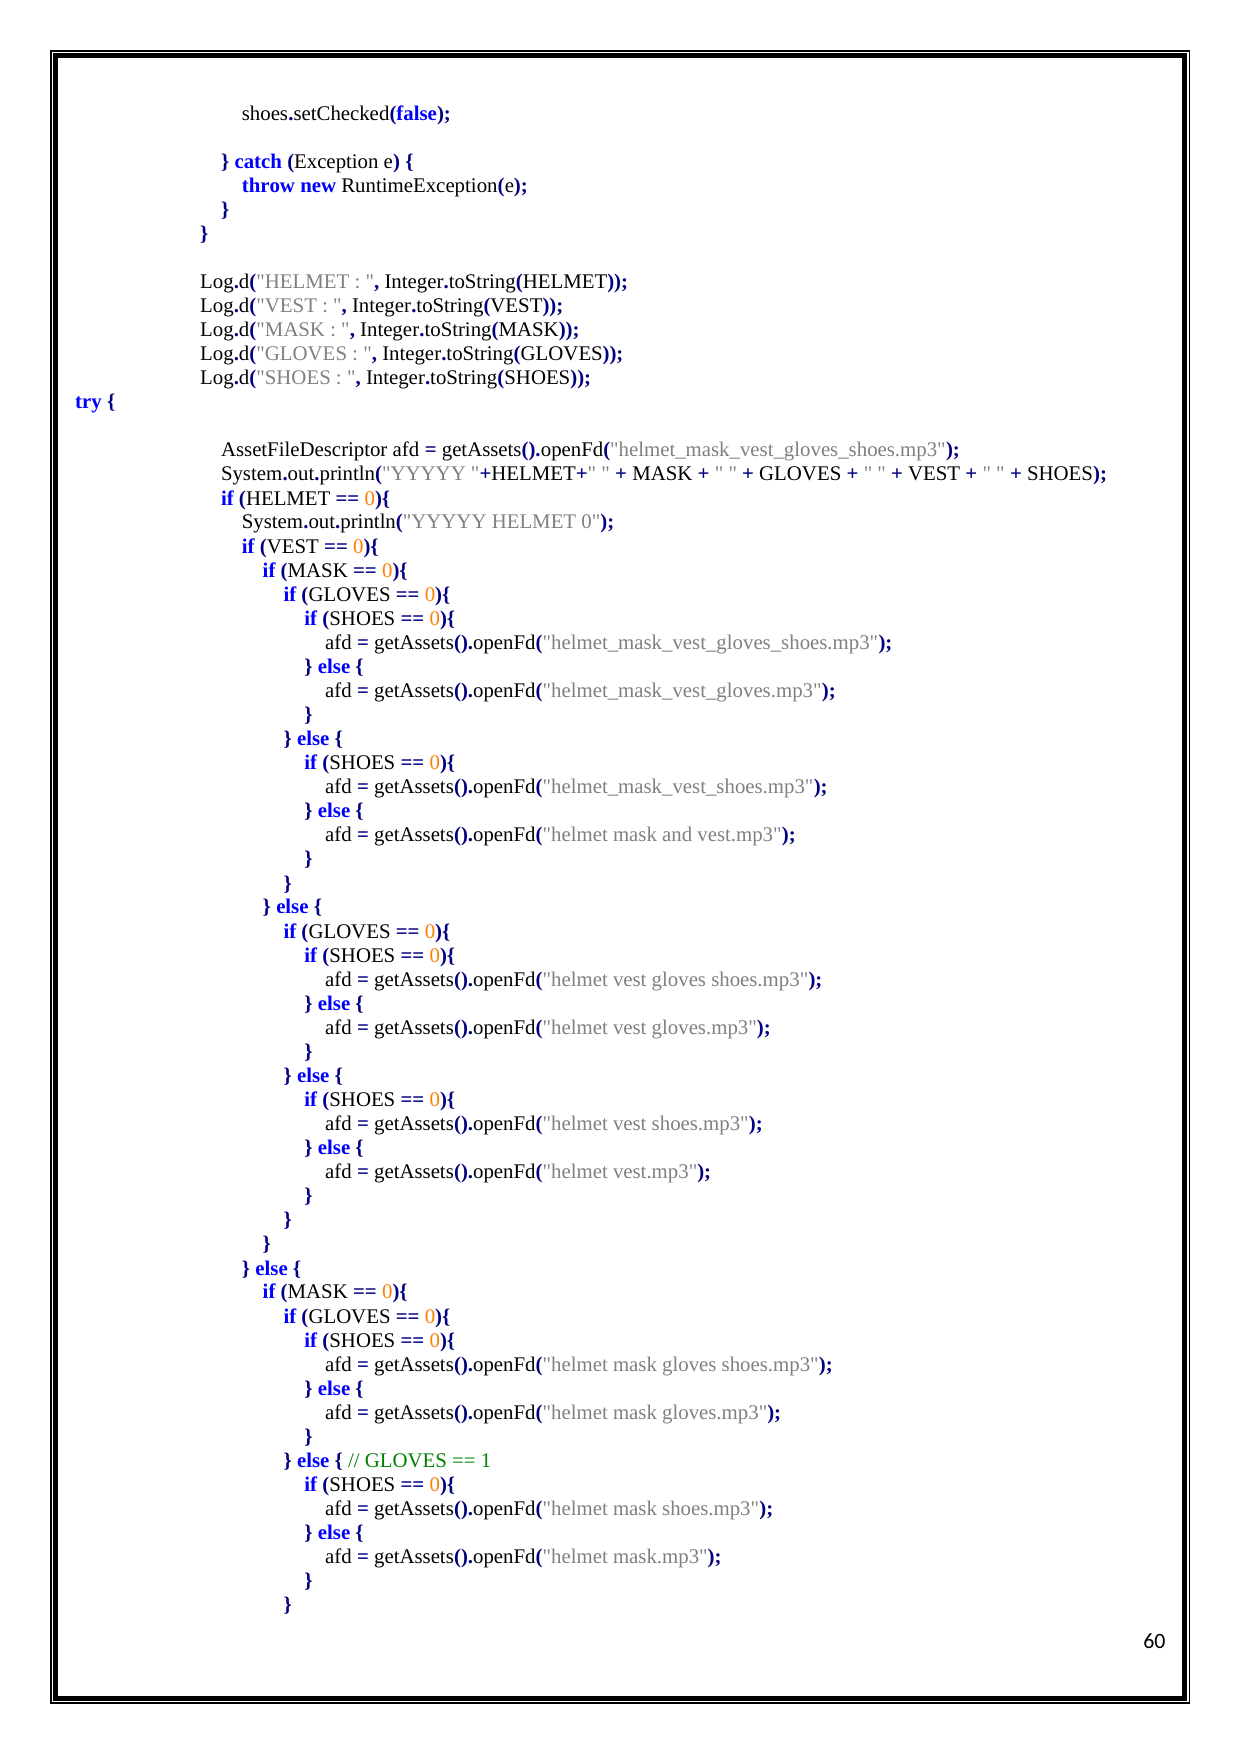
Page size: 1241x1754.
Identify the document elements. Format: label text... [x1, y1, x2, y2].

text if (VEST == 0){ [75, 533, 1165, 558]
text } [75, 870, 1165, 894]
text } [75, 1183, 1165, 1207]
text throw new RuntimeException(e); [75, 173, 1165, 197]
text if (GLOVES == 0){ [75, 918, 1165, 943]
text } [75, 1207, 1165, 1231]
text } else { [75, 1063, 1165, 1087]
text if (SHOES == 0){ [75, 1472, 1165, 1496]
text } [75, 1592, 1165, 1616]
text } catch (Exception e) { [75, 148, 1165, 173]
text afd = getAssets().openFd("helmet_mask_vest_shoes.mp3"); [75, 774, 1165, 798]
text } [75, 221, 1165, 245]
text if (SHOES == 0){ [75, 1328, 1165, 1352]
text } else { [75, 1376, 1165, 1400]
text if (HELMET == 0){ [75, 485, 1165, 509]
text if (MASK == 0){ [75, 558, 1165, 582]
text if (MASK == 0){ [75, 1279, 1165, 1303]
text afd = getAssets().openFd("helmet mask and vest.mp3"); [75, 822, 1165, 846]
text Log.d("MASK : ", Integer.toString(MASK)); [75, 317, 1165, 341]
text } else { [75, 726, 1165, 750]
text } [75, 1039, 1165, 1063]
text if (SHOES == 0){ [75, 1087, 1165, 1111]
text try { [75, 389, 1165, 413]
text shoes.setChecked(false); [75, 100, 1165, 124]
text afd = getAssets().openFd("helmet mask shoes.mp3"); [75, 1496, 1165, 1520]
text if (GLOVES == 0){ [75, 582, 1165, 606]
text afd = getAssets().openFd("helmet mask gloves shoes.mp3"); [75, 1352, 1165, 1376]
text afd = getAssets().openFd("helmet vest shoes.mp3"); [75, 1111, 1165, 1135]
text } else { // GLOVES == 1 [75, 1448, 1165, 1472]
text } else { [75, 654, 1165, 678]
text } [75, 702, 1165, 726]
text } [75, 1231, 1165, 1255]
text } else { [75, 1520, 1165, 1544]
text } [75, 1568, 1165, 1592]
text if (SHOES == 0){ [75, 750, 1165, 774]
text } else { [75, 894, 1165, 918]
text afd = getAssets().openFd("helmet vest.mp3"); [75, 1159, 1165, 1183]
text if (SHOES == 0){ [75, 606, 1165, 630]
text Log.d("HELMET : ", Integer.toString(HELMET)); [75, 269, 1165, 293]
text } [75, 1424, 1165, 1448]
text afd = getAssets().openFd("helmet mask.mp3"); [75, 1544, 1165, 1568]
text AssetFileDescriptor afd = getAssets().openFd("helmet_mask_vest_gloves_shoes.mp3"); [75, 437, 1165, 461]
text afd = getAssets().openFd("helmet_mask_vest_gloves_shoes.mp3"); [75, 630, 1165, 654]
text } [75, 197, 1165, 221]
text } else { [75, 1255, 1165, 1279]
text afd = getAssets().openFd("helmet vest gloves.mp3"); [75, 1015, 1165, 1039]
text afd = getAssets().openFd("helmet mask gloves.mp3"); [75, 1400, 1165, 1424]
text System.out.println("YYYYY HELMET 0"); [75, 509, 1165, 533]
text afd = getAssets().openFd("helmet vest gloves shoes.mp3"); [75, 967, 1165, 991]
text System.out.println("YYYYY "+HELMET+" " + MASK + " " + GLOVES + " " + VEST + " " + SHOES); [75, 461, 1165, 485]
text } else { [75, 991, 1165, 1015]
text afd = getAssets().openFd("helmet_mask_vest_gloves.mp3"); [75, 678, 1165, 702]
text Log.d("VEST : ", Integer.toString(VEST)); [75, 293, 1165, 317]
text if (SHOES == 0){ [75, 943, 1165, 967]
text } else { [75, 1135, 1165, 1159]
text } else { [75, 798, 1165, 822]
text if (GLOVES == 0){ [75, 1303, 1165, 1328]
text Log.d("GLOVES : ", Integer.toString(GLOVES)); [75, 341, 1165, 365]
text Log.d("SHOES : ", Integer.toString(SHOES)); [75, 365, 1165, 389]
text } [75, 846, 1165, 870]
